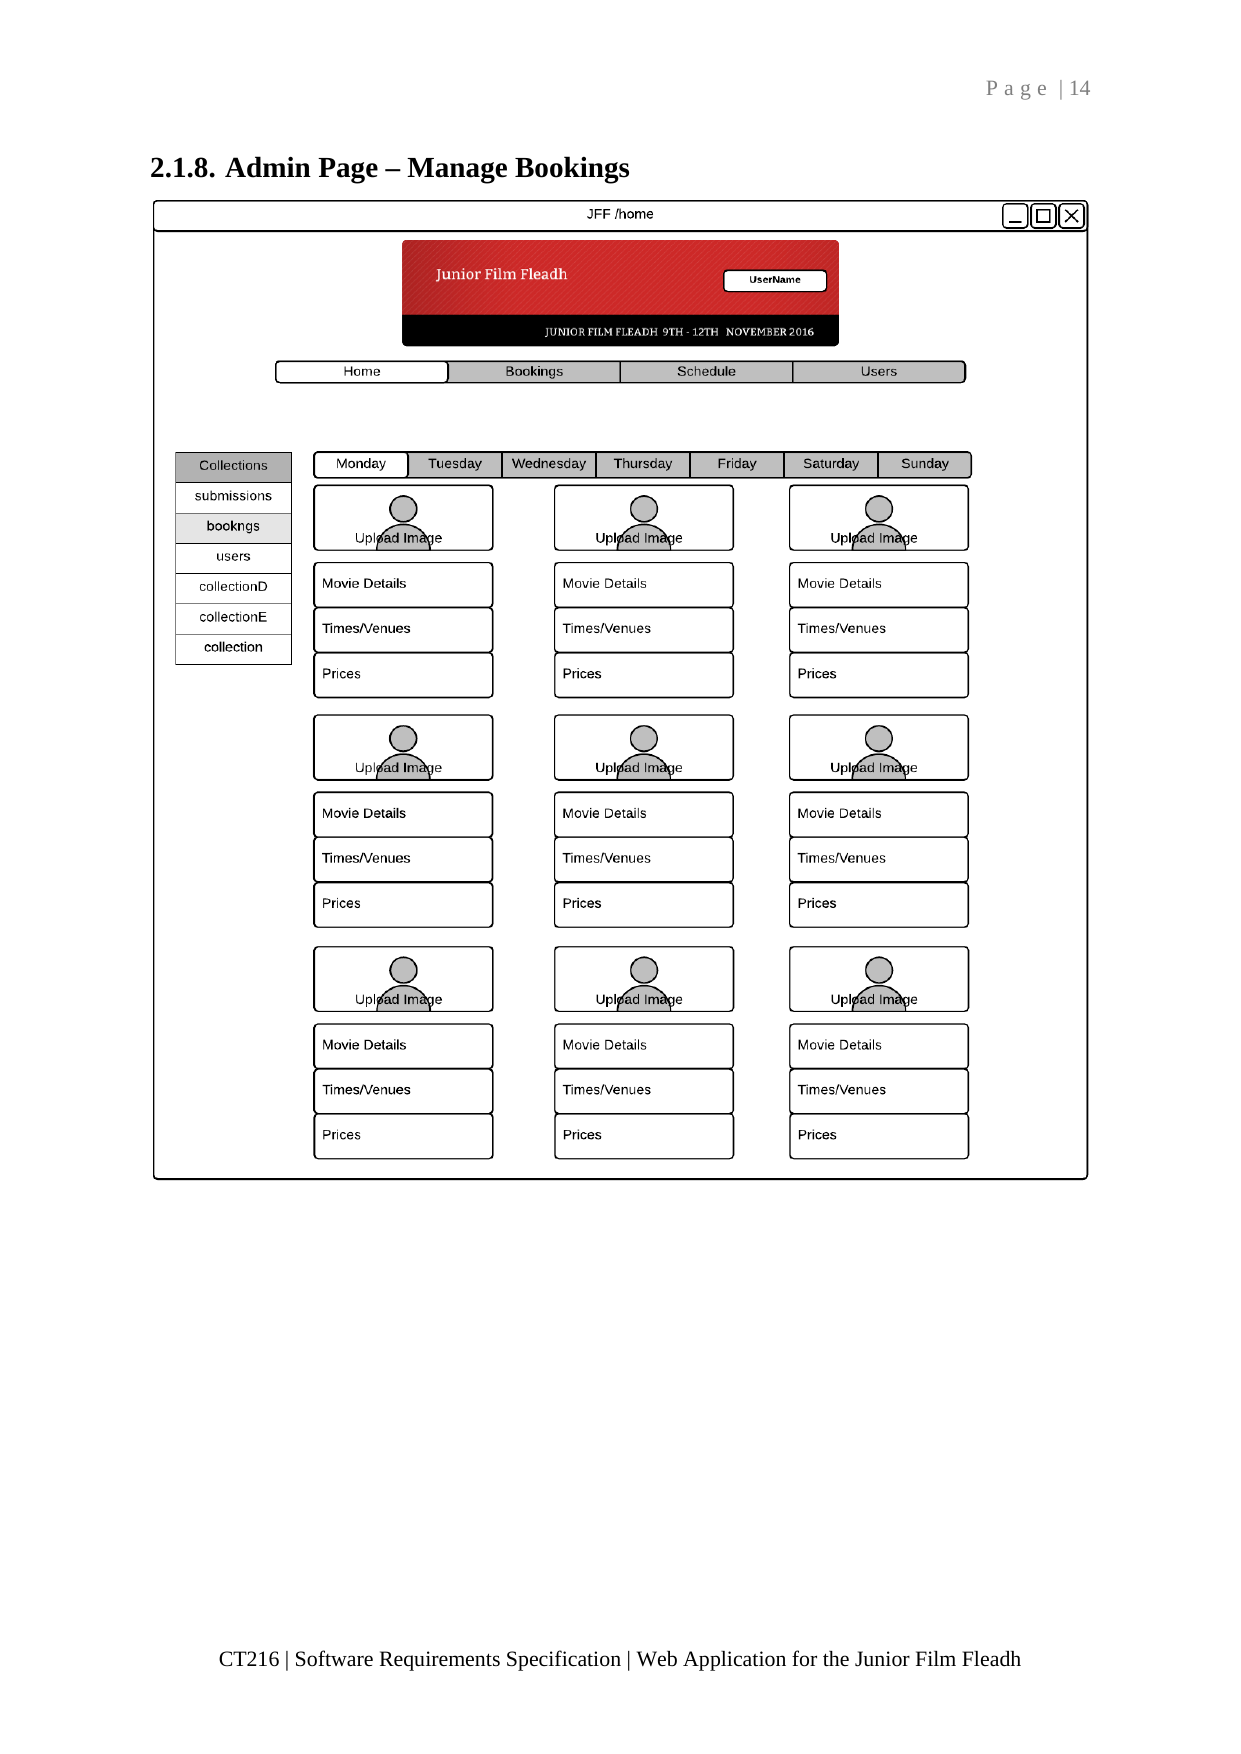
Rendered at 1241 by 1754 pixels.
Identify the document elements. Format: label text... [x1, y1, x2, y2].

picture [150, 196, 1089, 1182]
subtitle Admin Page – Manage Bookings [150, 150, 1090, 183]
